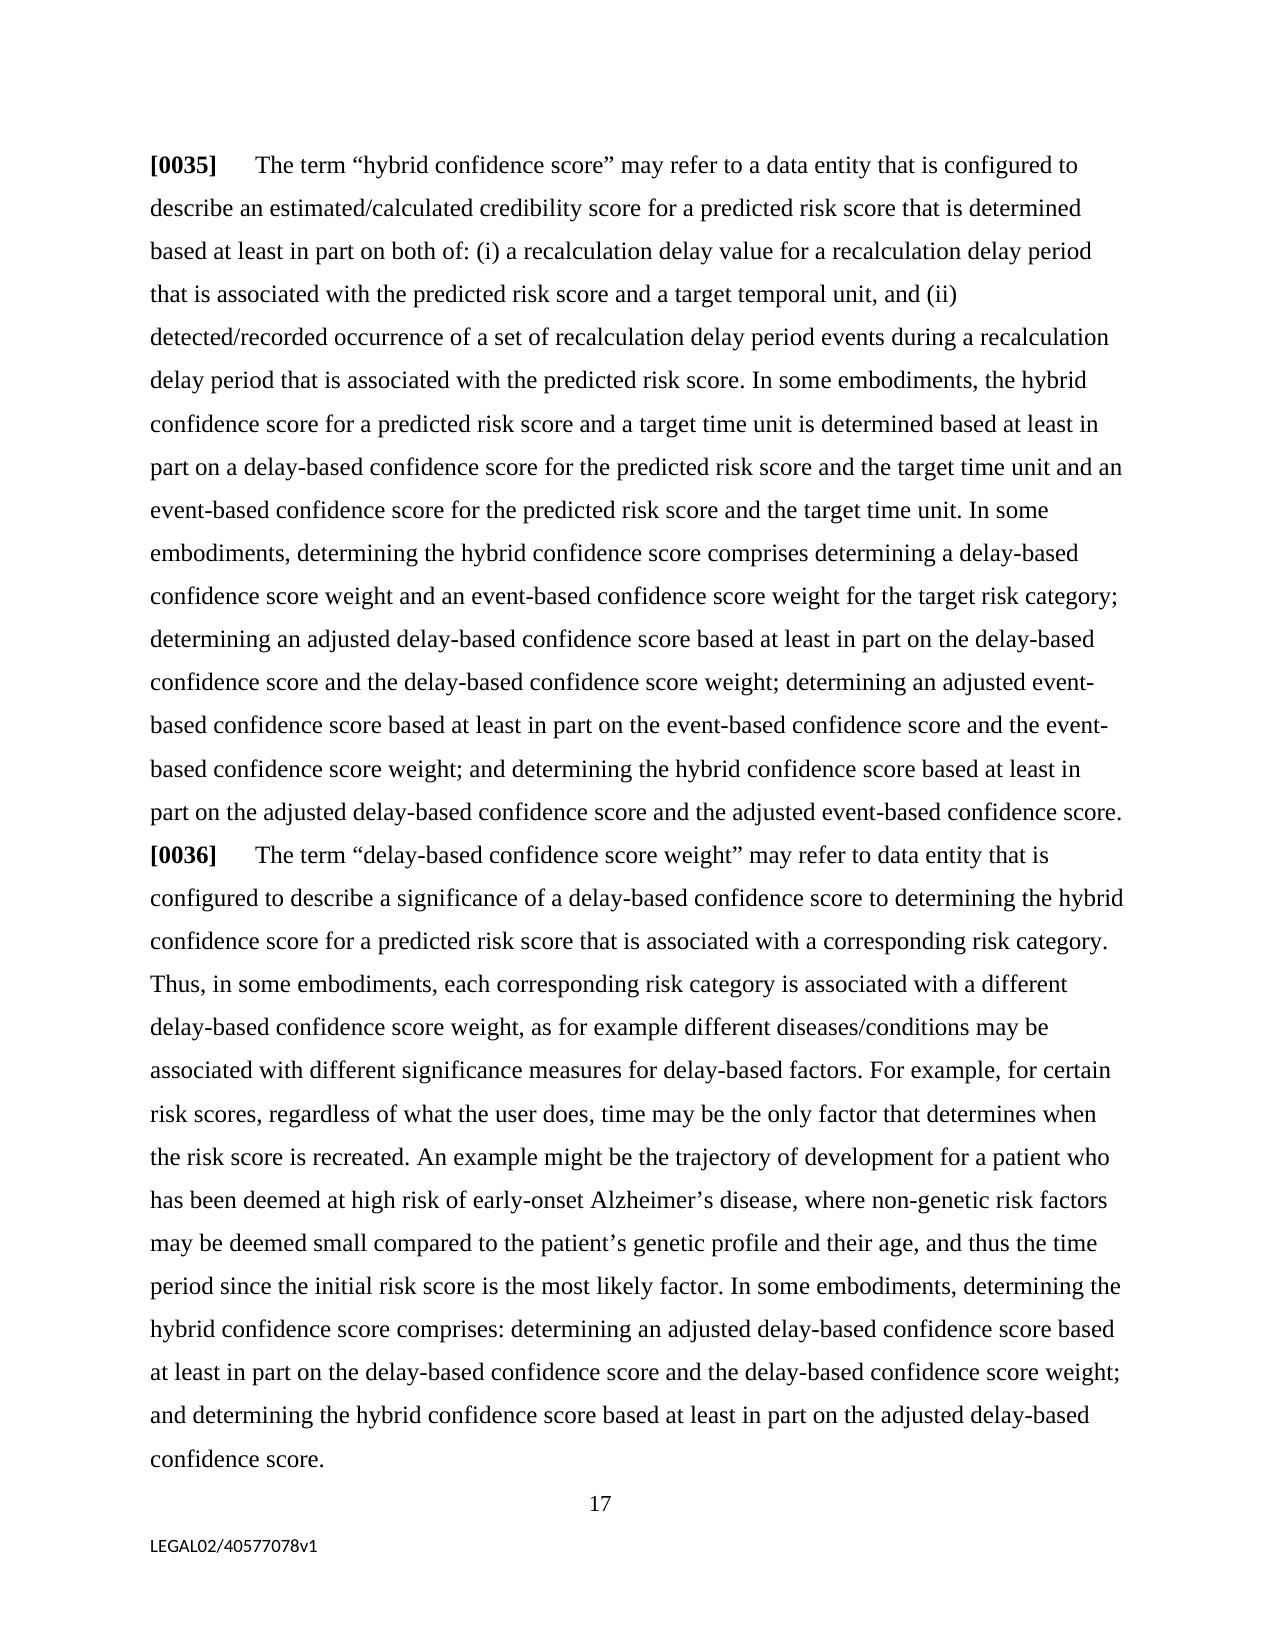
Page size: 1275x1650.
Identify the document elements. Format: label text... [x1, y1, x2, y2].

list The term “delay-based confidence score weight” may refer to data entity that is configured to describe a significance of a delay-based confidence score to determining the hybrid confidence score for a predicted risk score that is associated with a corresponding risk category. Thus, in some embodiments, each corresponding risk category is associated with a different delay-based confidence score weight, as for example different diseases/conditions may be associated with different significance measures for delay-based factors. For example, for certain risk scores, regardless of what the user does, time may be the only factor that determines when the risk score is recreated. An example might be the trajectory of development for a patient who has been deemed at high risk of early-onset Alzheimer’s disease, where non-genetic risk factors may be deemed small compared to the patient’s genetic profile and their age, and thus the time period since the initial risk score is the most likely factor. In some embodiments, determining the hybrid confidence score comprises: determining an adjusted delay-based confidence score based at least in part on the delay-based confidence score and the delay-based confidence score weight; and determining the hybrid confidence score based at least in part on the adjusted delay-based confidence score. [150, 840, 1125, 1472]
list The term “hybrid confidence score” may refer to a data entity that is configured to describe an estimated/calculated credibility score for a predicted risk score that is determined based at least in part on both of: (i) a recalculation delay value for a recalculation delay period that is associated with the predicted risk score and a target temporal unit, and (ii) detected/recorded occurrence of a set of recalculation delay period events during a recalculation delay period that is associated with the predicted risk score. In some embodiments, the hybrid confidence score for a predicted risk score and a target time unit is determined based at least in part on a delay-based confidence score for the predicted risk score and the target time unit and an event-based confidence score for the predicted risk score and the target time unit. In some embodiments, determining the hybrid confidence score comprises determining a delay-based confidence score weight and an event-based confidence score weight for the target risk category; determining an adjusted delay-based confidence score based at least in part on the delay-based confidence score and the delay-based confidence score weight; determining an adjusted event-based confidence score based at least in part on the event-based confidence score and the event-based confidence score weight; and determining the hybrid confidence score based at least in part on the adjusted delay-based confidence score and the adjusted event-based confidence score. [150, 150, 1125, 826]
